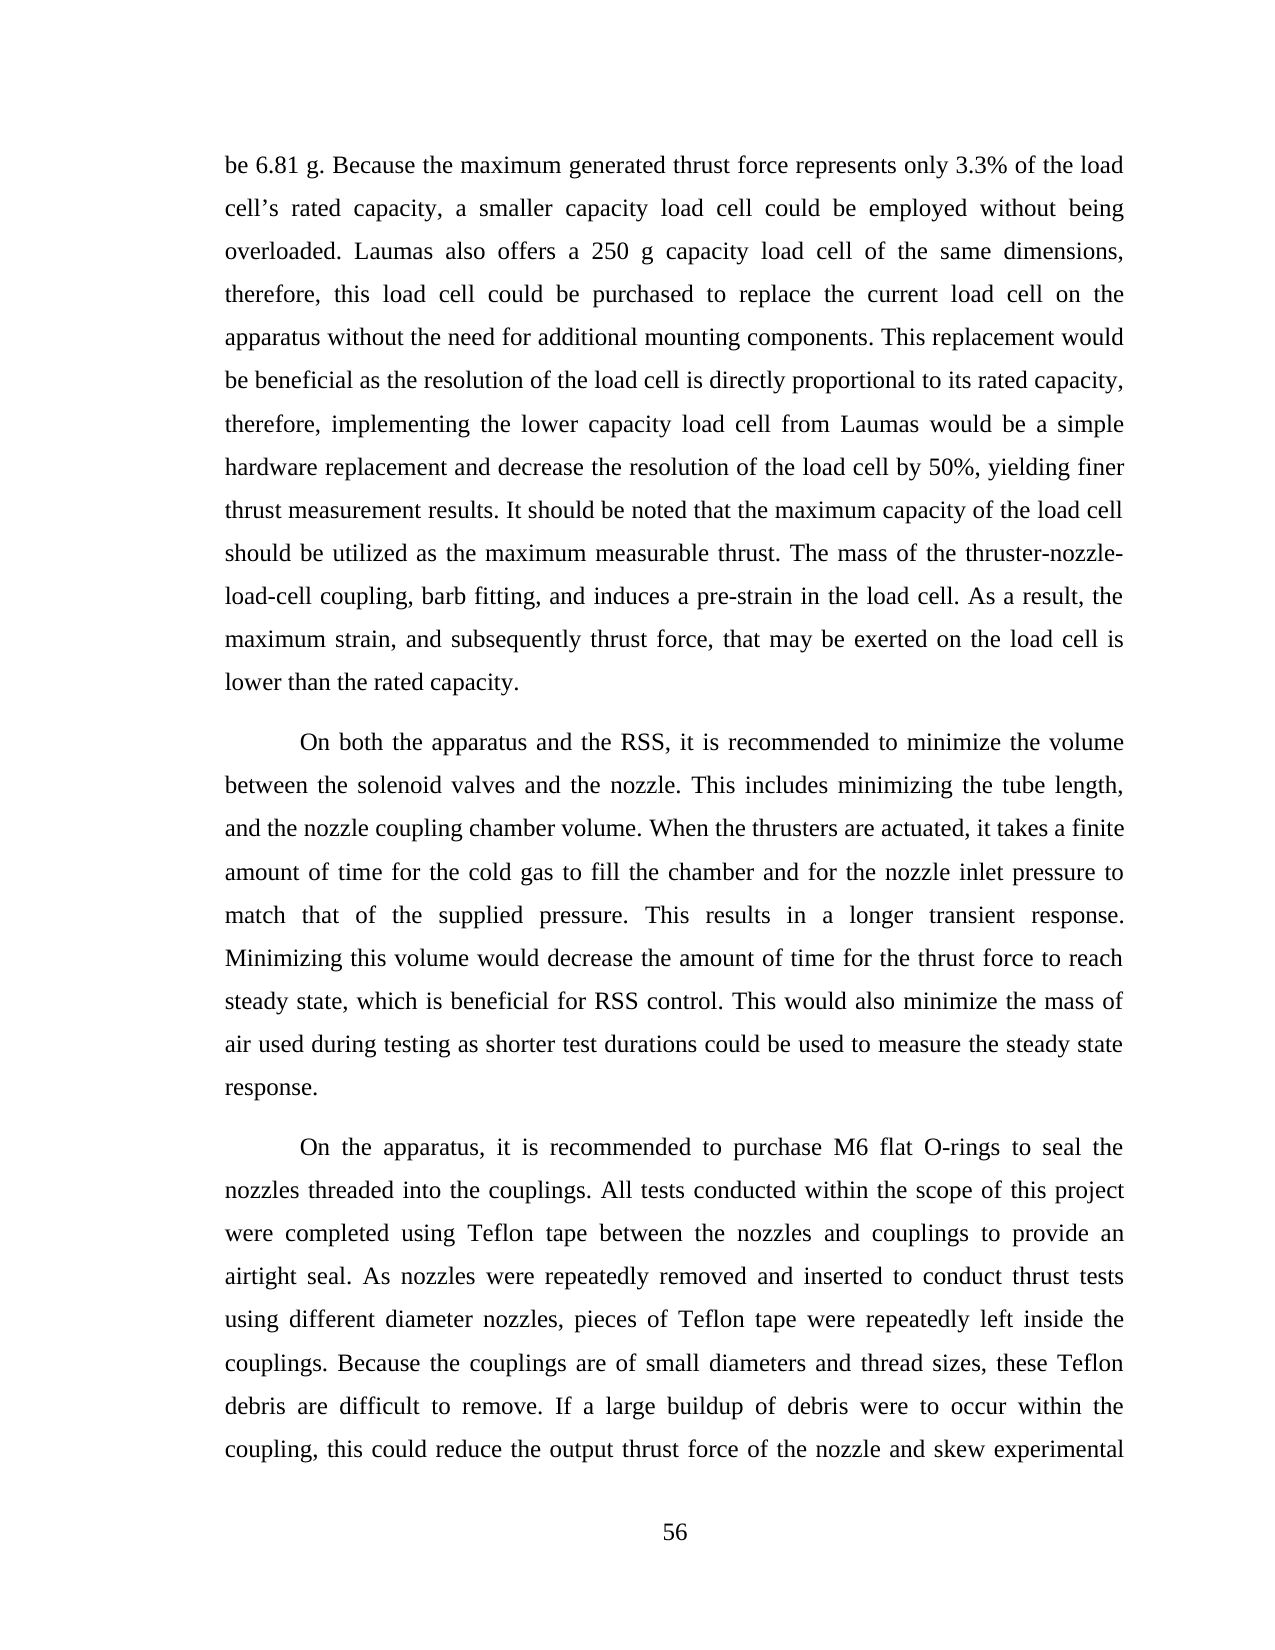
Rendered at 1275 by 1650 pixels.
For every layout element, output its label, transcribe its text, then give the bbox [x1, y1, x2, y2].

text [224, 150, 1125, 696]
text On both the apparatus and the RSS, it is recommended to minimize the volume between the solenoid valves and the nozzle. This includes minimizing the tube length, and the nozzle coupling chamber volume. When the thrusters are actuated, it takes a finite amount of time for the cold gas to fill the chamber and for the nozzle inlet pressure to match that of the supplied pressure. This results in a longer transient response. Minimizing this volume would decrease the amount of time for the thrust force to reach steady state, which is beneficial for RSS control. This would also minimize the mass of air used during testing as shorter test durations could be used to measure the steady state response. [224, 727, 1125, 1101]
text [224, 1132, 1125, 1463]
